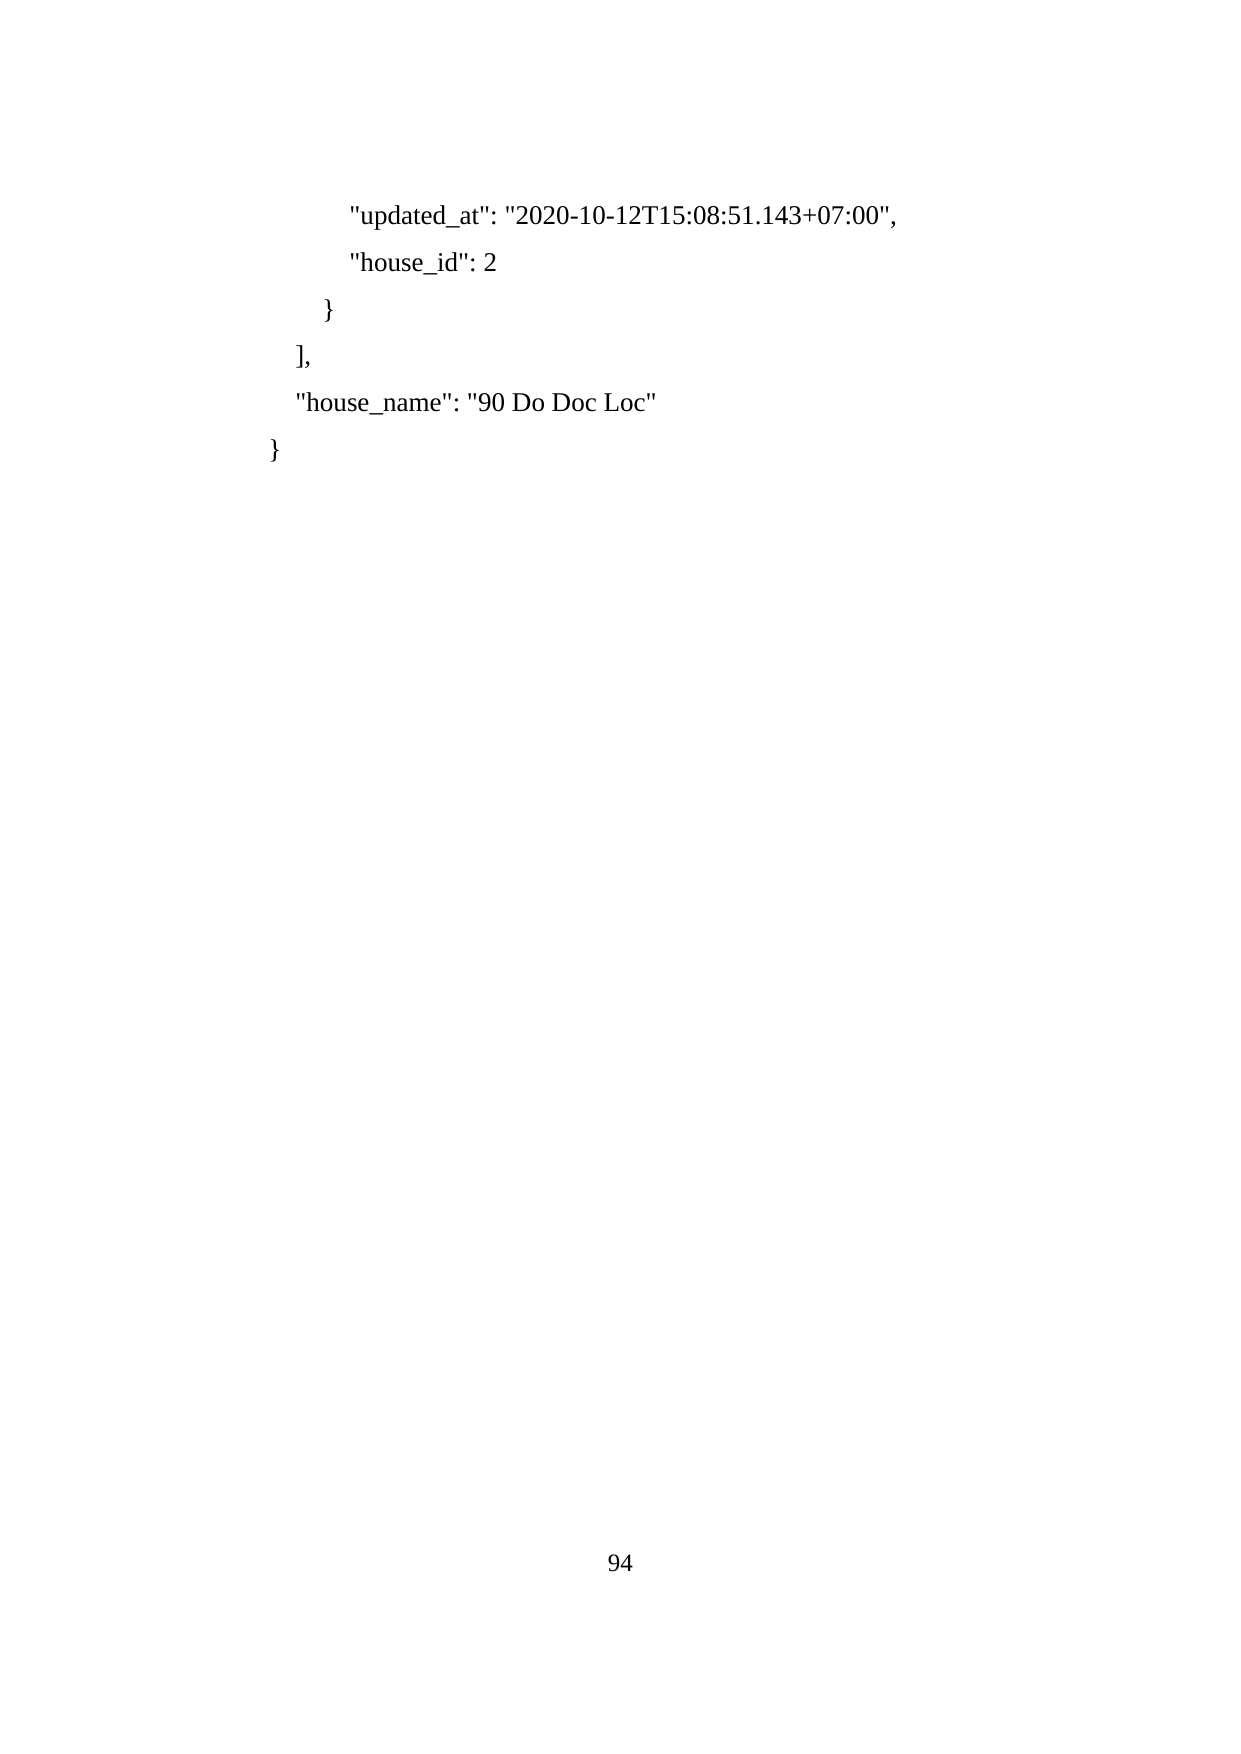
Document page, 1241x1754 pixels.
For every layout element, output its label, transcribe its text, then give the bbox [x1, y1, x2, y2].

text "updated_at": "2020-10-12T15:08:51.143+07:00", [268, 199, 1122, 231]
text ], [268, 339, 1122, 371]
text } [268, 293, 1122, 324]
text "house_id": 2 [268, 246, 1122, 277]
text } [268, 433, 1122, 464]
text "house_name": "90 Do Doc Loc" [268, 386, 1122, 417]
